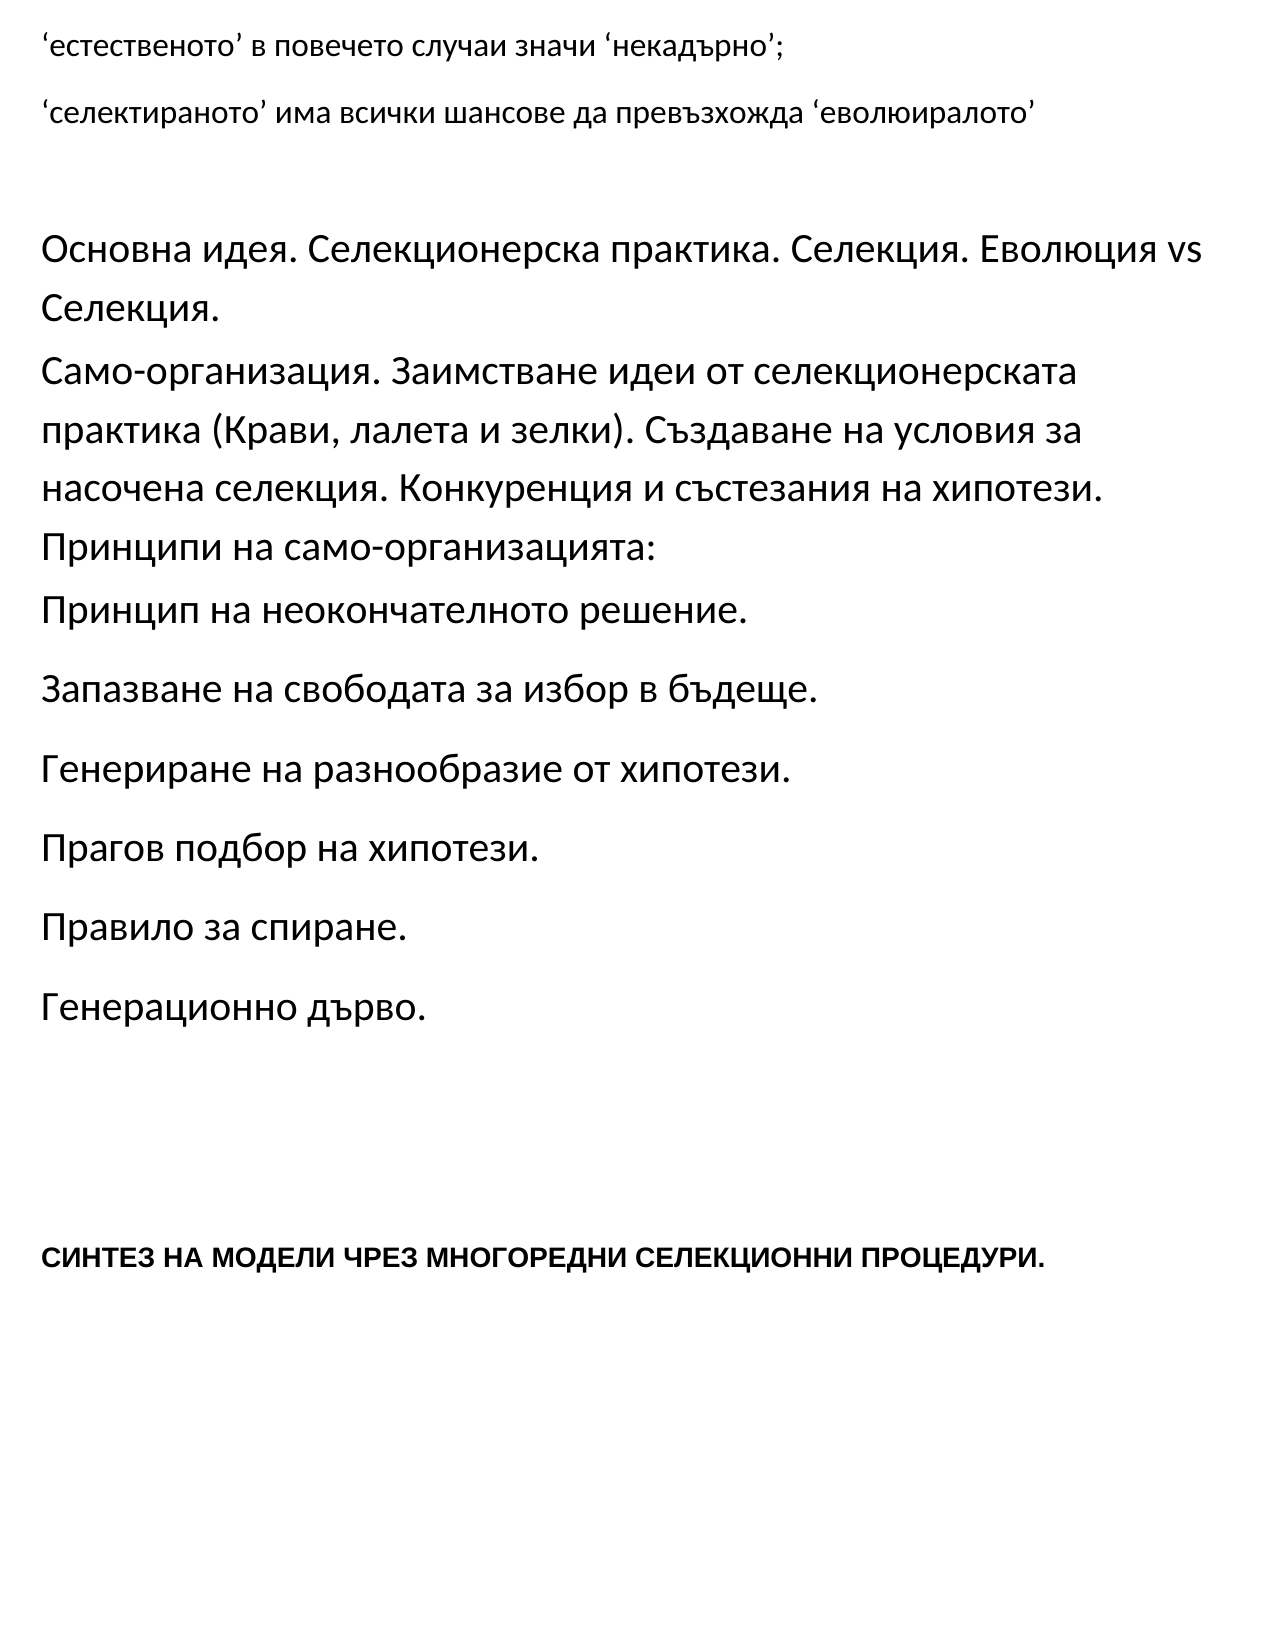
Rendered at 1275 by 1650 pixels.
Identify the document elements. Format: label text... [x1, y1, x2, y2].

text ‘естественото’ в повечето случаи значи ‘некадърно’; [41, 24, 1222, 64]
text Само-организация. Заимстване идеи от селекционерската практика (Крави, лалета и зелки). Създаване на условия за насочена селекция. Конкуренция и състезания на хипотези. Принципи на само-организацията: [41, 344, 1222, 571]
text Основна идея. Селекционерска практика. Селекция. Еволюция vs Селекция. [41, 222, 1222, 332]
text ‘селектираното’ има всички шансове да превъзхожда ‘еволюиралото’ [41, 91, 1222, 132]
text СИНТЕЗ НА МОДЕЛИ ЧРЕЗ МНОГОРЕДНИ СЕЛЕКЦИОННИ ПРОЦЕДУРИ. [41, 1241, 1222, 1273]
text Генериране на разнообразие от хипотези. [41, 742, 1222, 793]
text Генерационно дърво. [41, 979, 1222, 1030]
text Принцип на неокончателното решение. [41, 583, 1222, 634]
text Правило за спиране. [41, 900, 1222, 951]
text Прагов подбор на хипотези. [41, 821, 1222, 872]
text Запазване на свободата за избор в бъдеще. [41, 662, 1222, 713]
